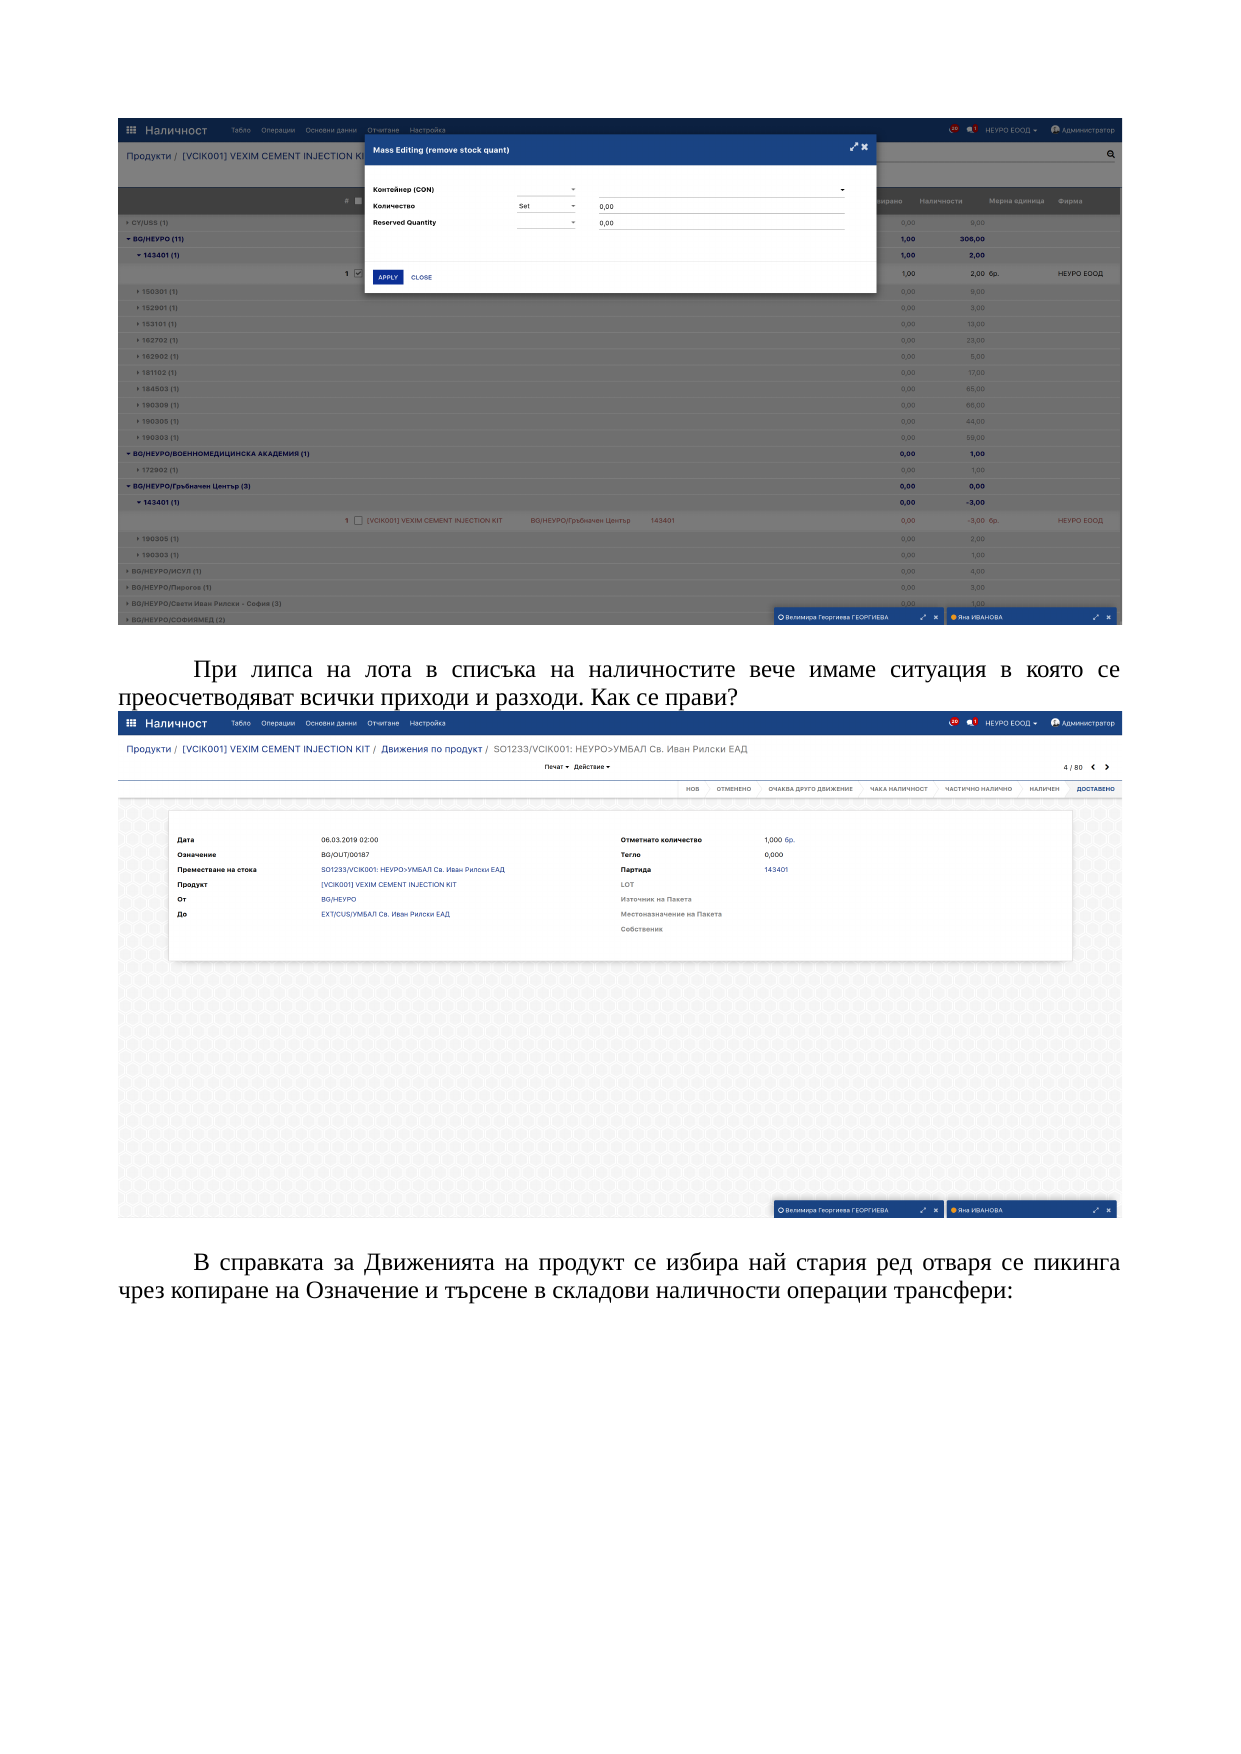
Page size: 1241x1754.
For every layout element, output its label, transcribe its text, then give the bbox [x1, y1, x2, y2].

picture [118, 118, 1123, 625]
picture [118, 711, 1123, 1218]
text В справката за Движенията на продукт се избира най стария ред отваря се пикинга чрез копиране на Означение и търсене в складови наличности операции трансфери: [118, 1247, 1122, 1304]
text При липса на лота в списъка на наличностите вече имаме ситуация в която се преосчетводяват всички приходи и разходи. Как се прави? [118, 654, 1122, 711]
